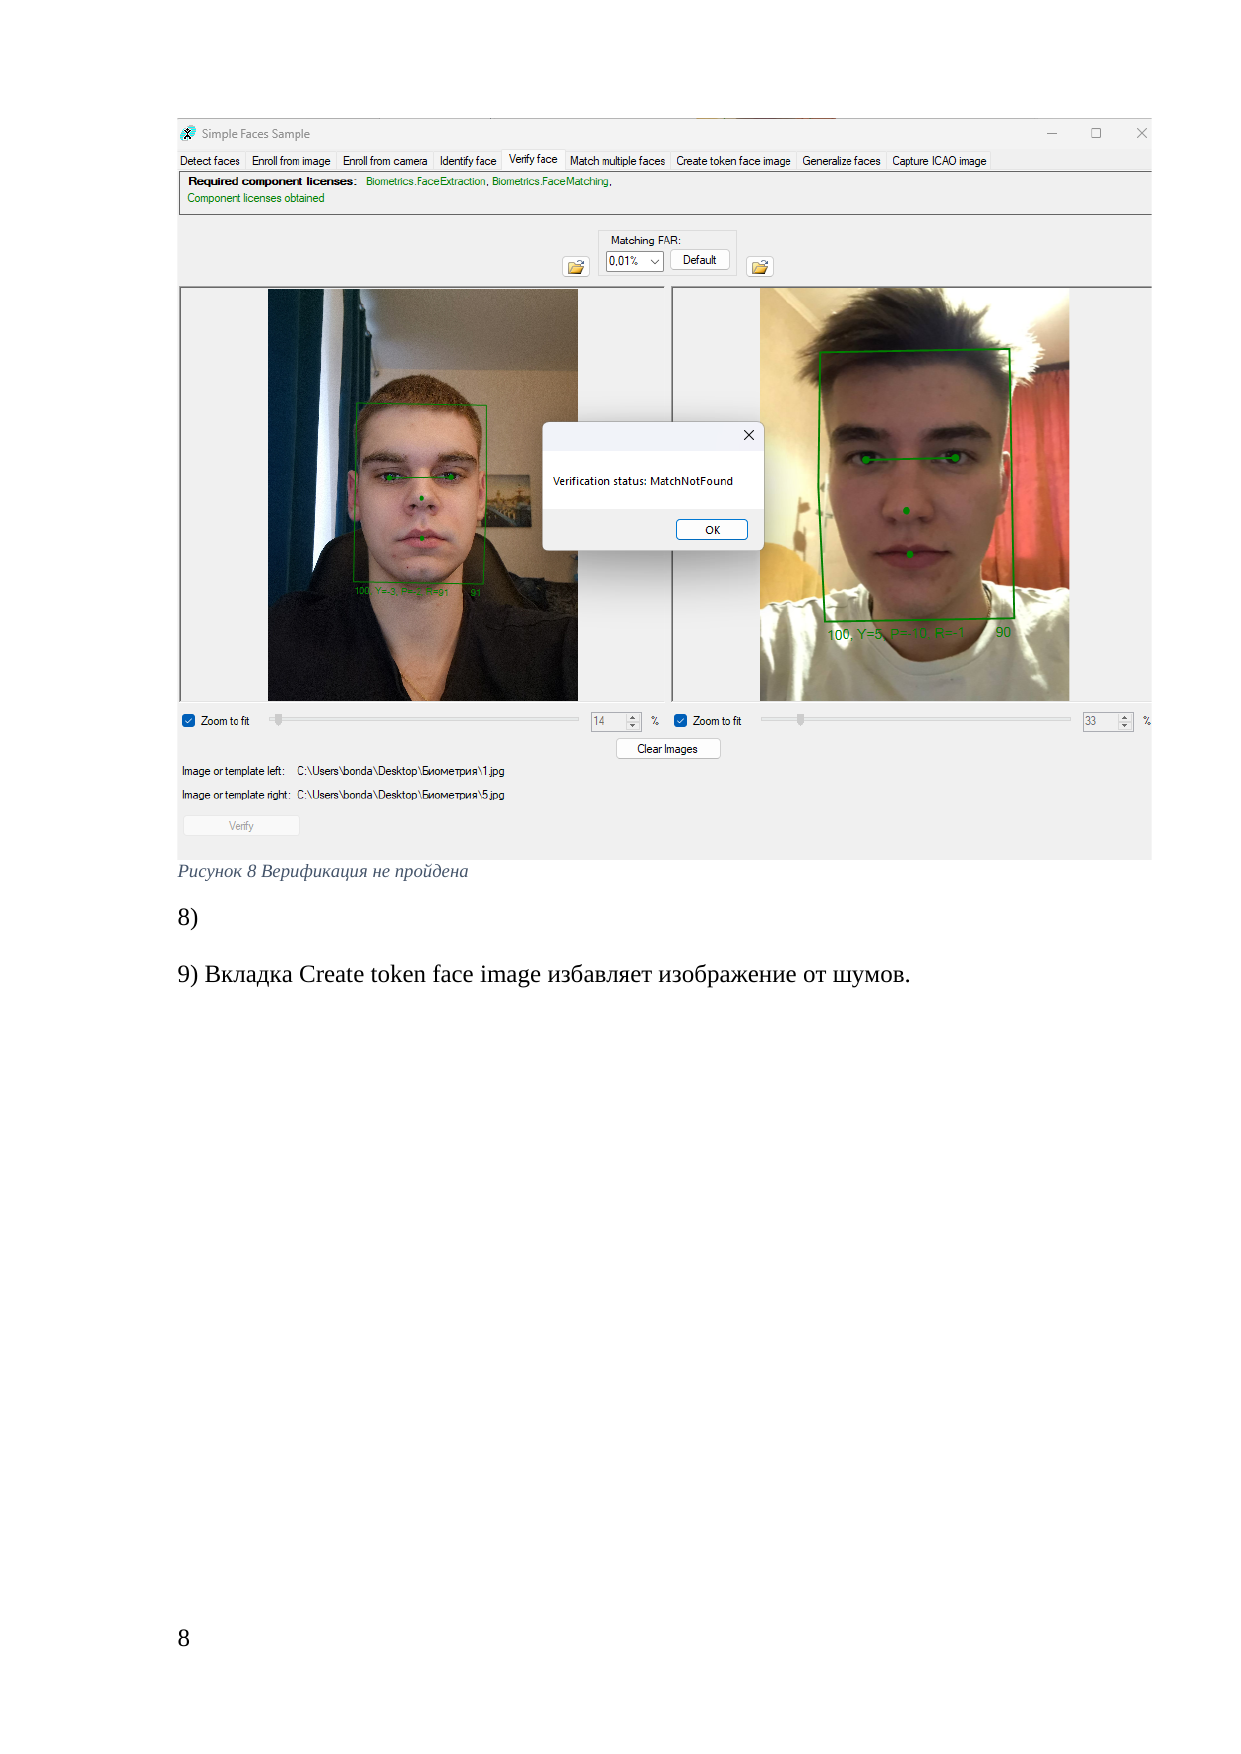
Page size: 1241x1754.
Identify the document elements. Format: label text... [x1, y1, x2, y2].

picture [177, 118, 1152, 860]
text 8) [177, 902, 1152, 931]
text 9) Вкладка Create token face image избавляет изображение от шумов. [177, 959, 1152, 988]
